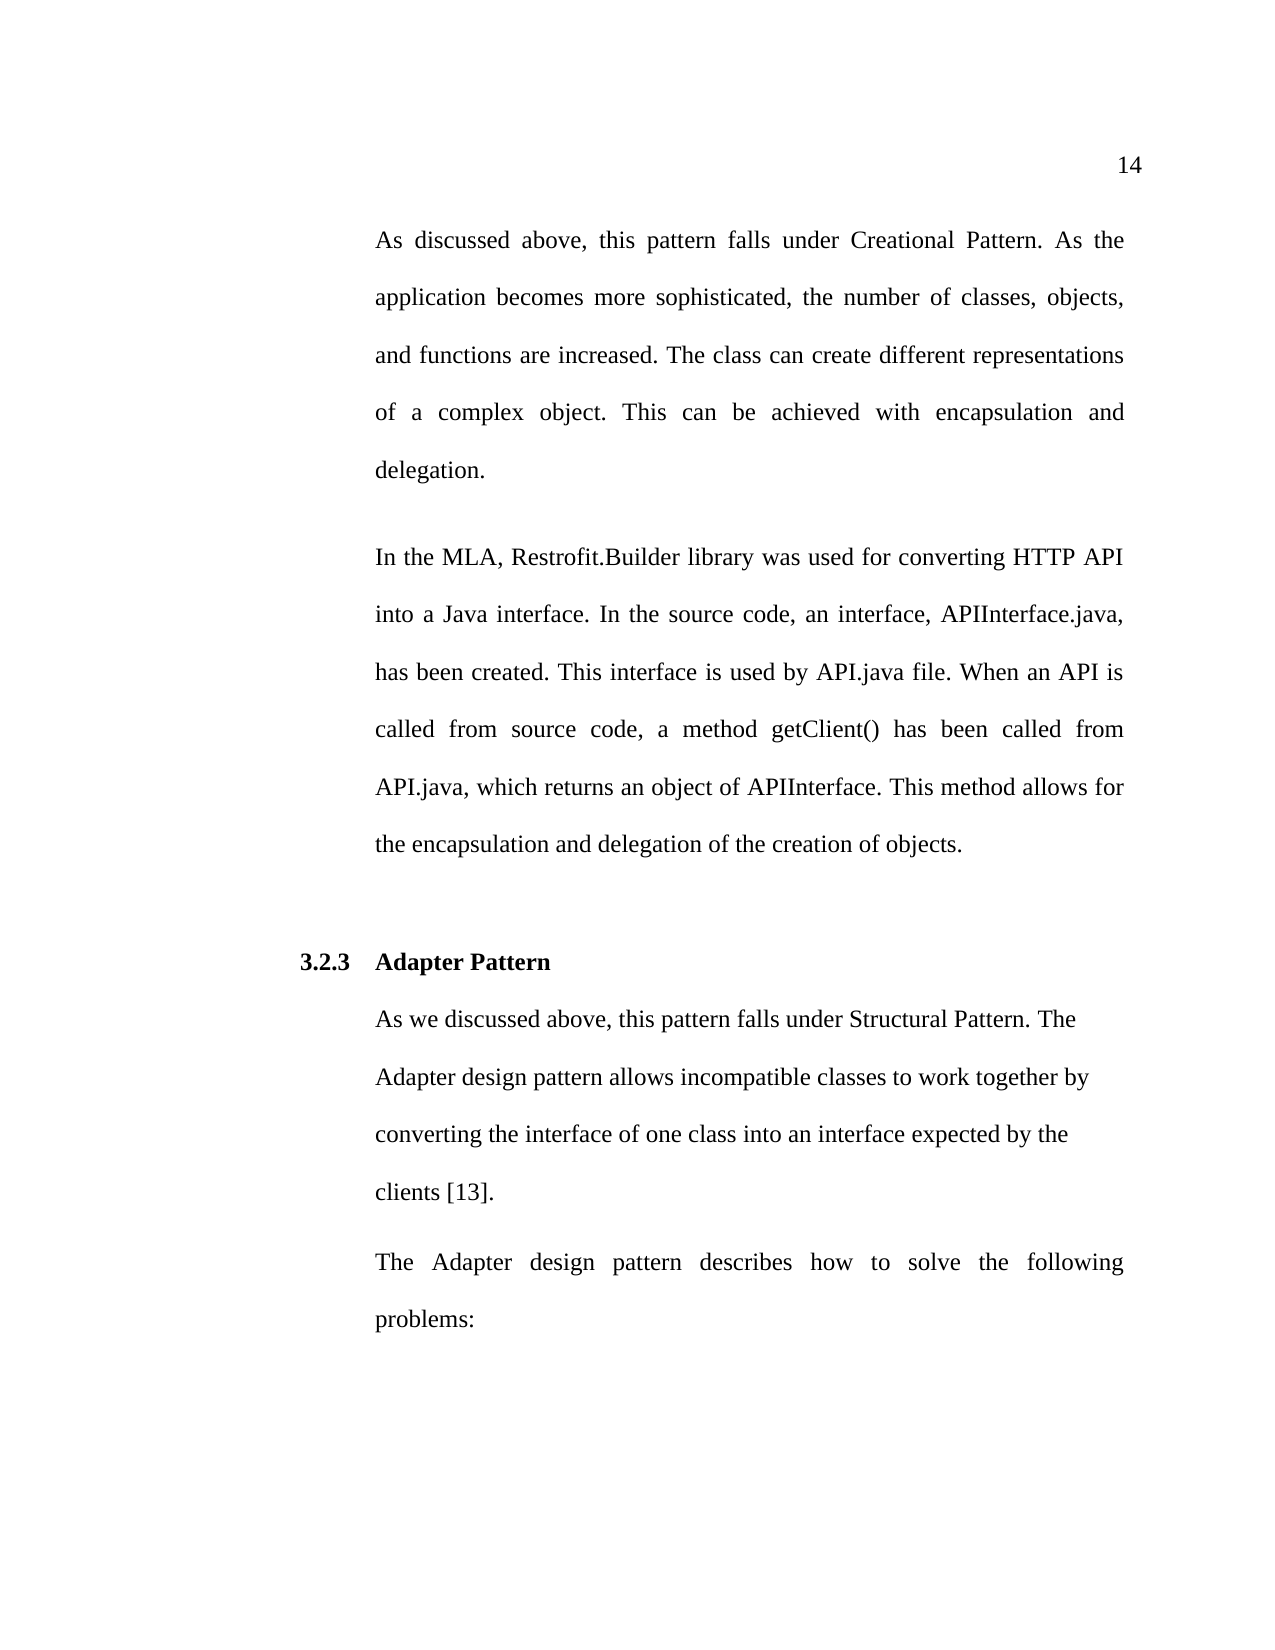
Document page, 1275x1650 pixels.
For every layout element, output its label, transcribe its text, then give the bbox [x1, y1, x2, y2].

text As discussed above, this pattern falls under Creational Pattern. As the application becomes more sophisticated, the number of classes, objects, and functions are increased. The class can create different representations of a complex object. This can be achieved with encapsulation and delegation. [375, 225, 1125, 484]
text The Adapter design pattern describes how to solve the following problems: [375, 1247, 1125, 1333]
subtitle 3.2.3 Adapter Pattern [300, 947, 1125, 975]
text In the MLA, Restrofit.Builder library was used for converting HTTP API into a Java interface. In the source code, an interface, APIInterface.java, has been created. This interface is used by API.java file. When an API is called from source code, a method getClient() has been called from API.java, which returns an object of APIInterface. This method allows for the encapsulation and delegation of the creation of objects. [375, 542, 1125, 858]
text As we discussed above, this pattern falls under Structural Pattern. The Adapter design pattern allows incompatible classes to work together by converting the interface of one class into an interface expected by the clients [13]. [375, 1004, 1125, 1205]
